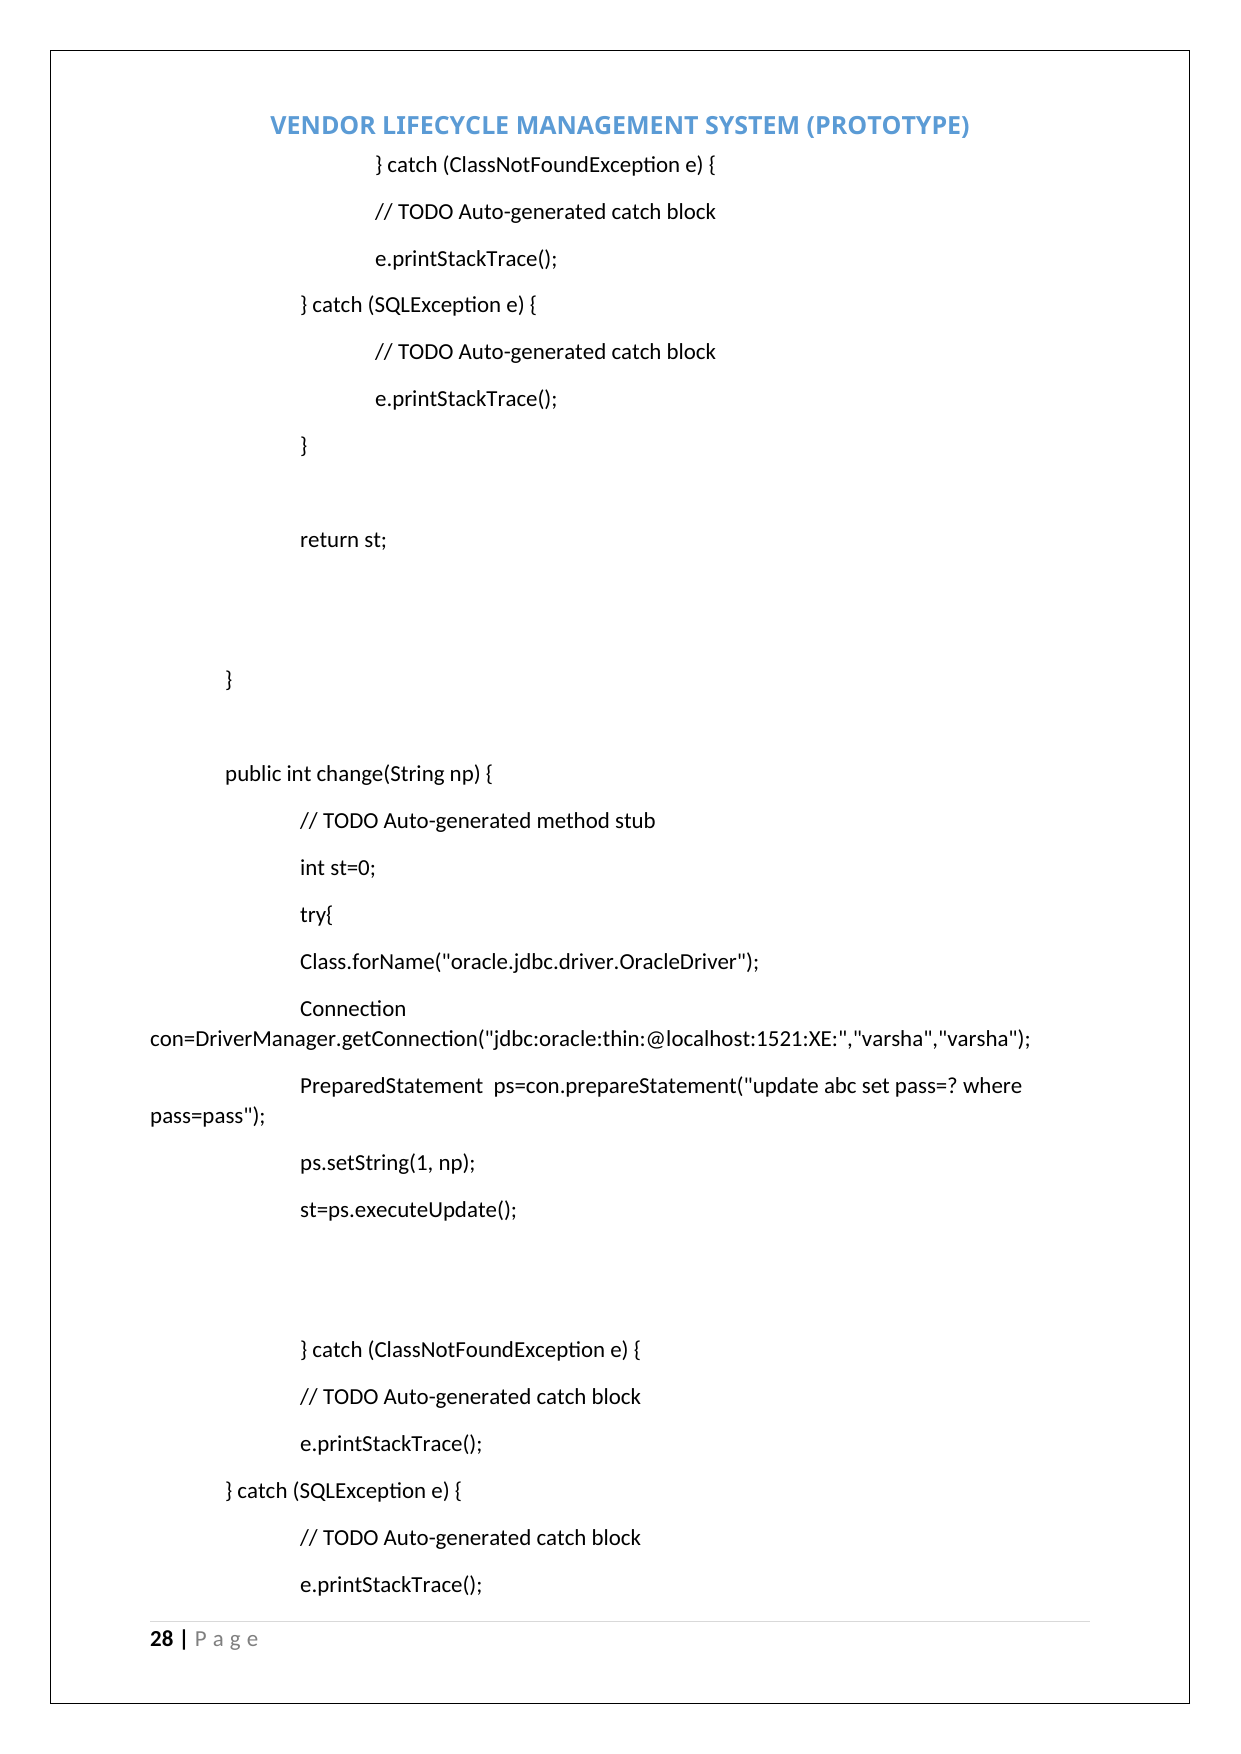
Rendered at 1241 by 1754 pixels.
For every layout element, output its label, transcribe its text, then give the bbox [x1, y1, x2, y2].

text e.printStackTrace(); [150, 244, 1090, 272]
text // TODO Auto-generated catch block [150, 337, 1090, 366]
text try{ [150, 900, 1090, 928]
text } catch (SQLException e) { [150, 1476, 1090, 1504]
text e.printStackTrace(); [150, 1570, 1090, 1598]
text Connection con=DriverManager.getConnection("jdbc:oracle:thin:@localhost:1521:XE:","varsha","varsha"); [150, 994, 1090, 1052]
text } catch (ClassNotFoundException e) { [150, 150, 1090, 178]
text } [150, 666, 1090, 694]
text public int change(String np) { [150, 759, 1090, 787]
text } catch (ClassNotFoundException e) { [150, 1335, 1090, 1363]
text e.printStackTrace(); [150, 384, 1090, 412]
text e.printStackTrace(); [150, 1429, 1090, 1457]
text // TODO Auto-generated catch block [150, 1382, 1090, 1410]
text PreparedStatement ps=con.prepareStatement("update abc set pass=? where pass=pass"); [150, 1071, 1090, 1129]
text Class.forName("oracle.jdbc.driver.OracleDriver"); [150, 947, 1090, 975]
text // TODO Auto-generated catch block [150, 1523, 1090, 1551]
text ps.setString(1, np); [150, 1148, 1090, 1176]
text return st; [150, 525, 1090, 553]
text } [150, 431, 1090, 459]
text // TODO Auto-generated catch block [150, 197, 1090, 225]
text st=ps.executeUpdate(); [150, 1195, 1090, 1223]
text int st=0; [150, 853, 1090, 881]
text // TODO Auto-generated method stub [150, 806, 1090, 834]
text } catch (SQLException e) { [150, 291, 1090, 319]
